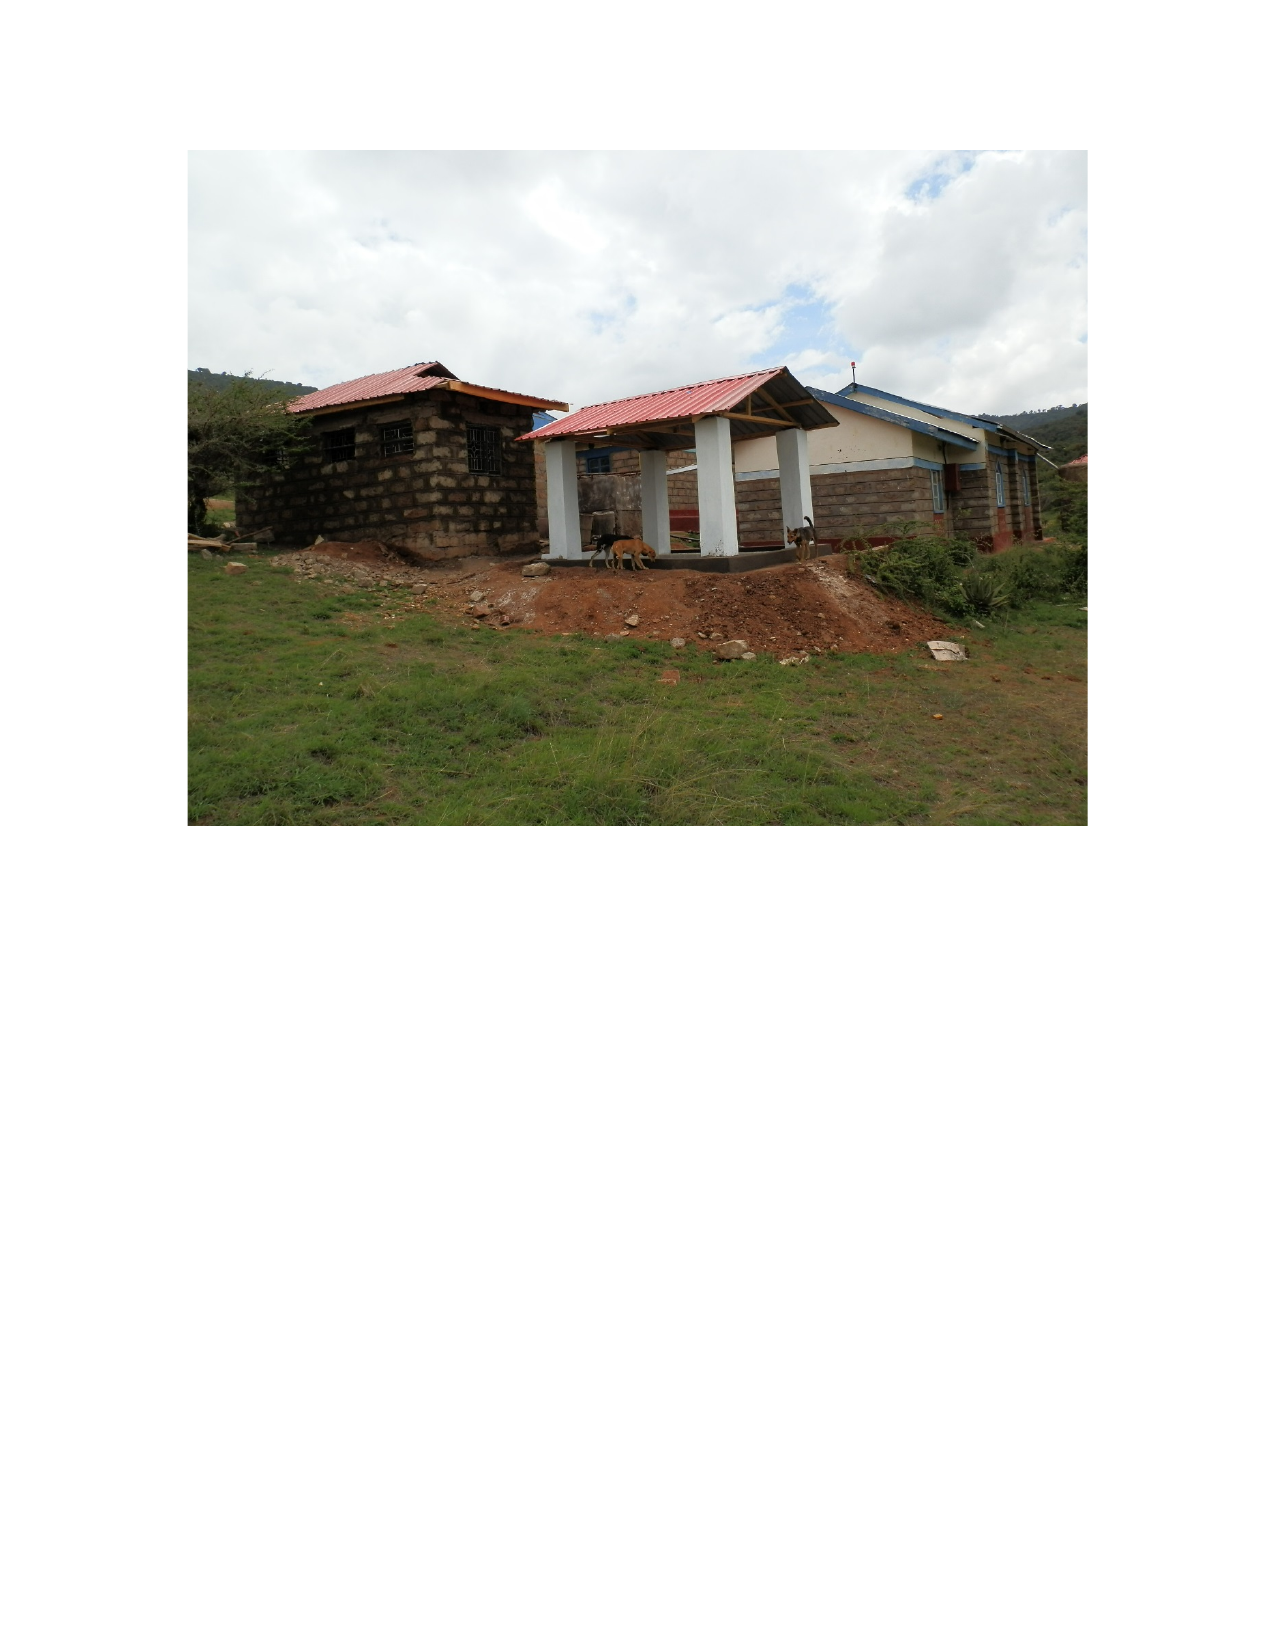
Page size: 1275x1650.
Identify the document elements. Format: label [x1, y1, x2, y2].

picture [187, 150, 1088, 826]
